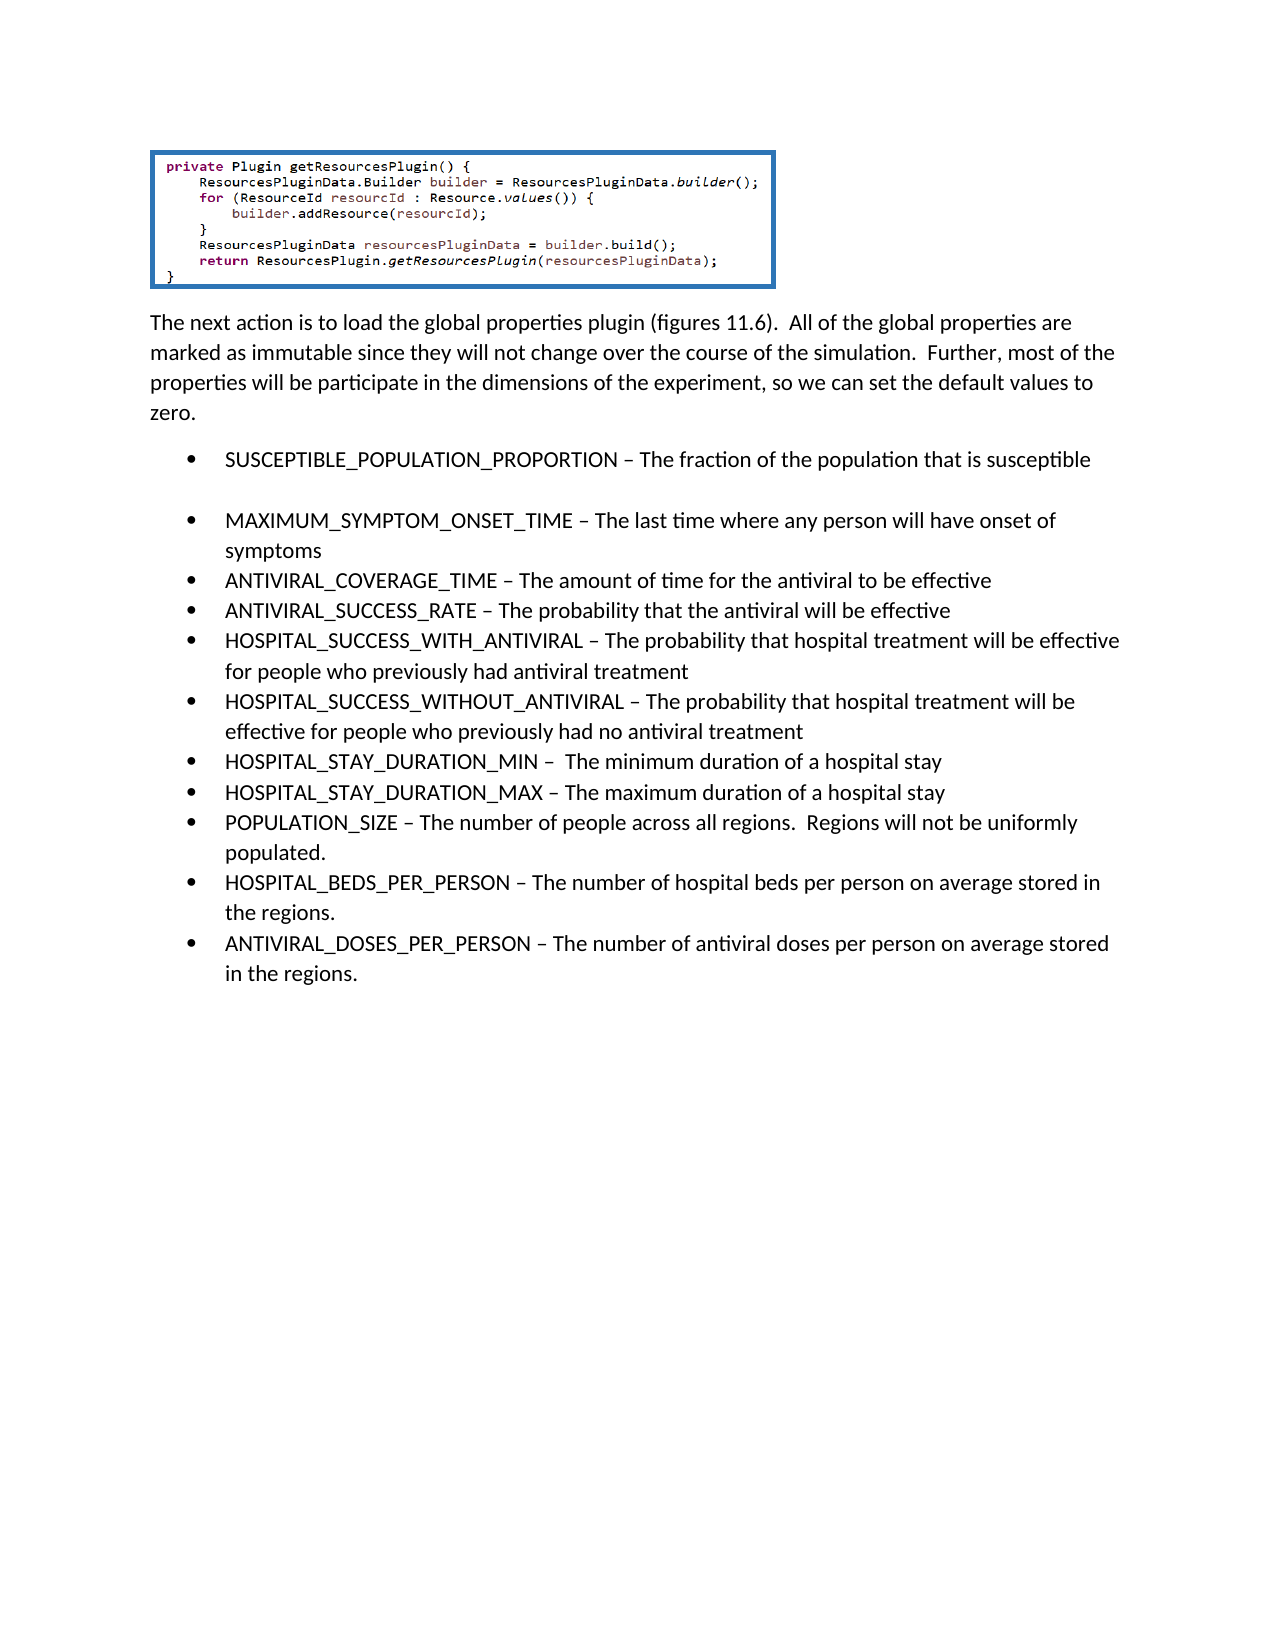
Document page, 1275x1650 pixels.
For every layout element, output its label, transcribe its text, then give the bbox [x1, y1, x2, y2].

text The next action is to load the global properties plugin (figures 11.6). All of the global properties are marked as immutable since they will not change over the course of the simulation. Further, most of the properties will be participate in the dimensions of the experiment, so we can set the default values to zero. [150, 308, 1125, 427]
list HOSPITAL_STAY_DURATION_MIN – The minimum duration of a hospital stay [187, 747, 1125, 776]
list HOSPITAL_SUCCESS_WITH_ANTIVIRAL – The probability that hospital treatment will be effective for people who previously had antiviral treatment [187, 627, 1125, 685]
list HOSPITAL_BEDS_PER_PERSON – The number of hospital beds per person on average stored in the regions. [187, 868, 1125, 927]
list HOSPITAL_SUCCESS_WITHOUT_ANTIVIRAL – The probability that hospital treatment will be effective for people who previously had no antiviral treatment [187, 687, 1125, 745]
list ANTIVIRAL_COVERAGE_TIME – The amount of time for the antiviral to be effective [187, 566, 1125, 594]
list SUSCEPTIBLE_POPULATION_PROPORTION – The fraction of the population that is susceptible [187, 445, 1125, 504]
list MAXIMUM_SYMPTOM_ONSET_TIME – The last time where any person will have onset of symptoms [187, 506, 1125, 564]
list POPULATION_SIZE – The number of people across all regions. Regions will not be uniformly populated. [187, 808, 1125, 866]
list HOSPITAL_STAY_DURATION_MAX – The maximum duration of a hospital stay [187, 778, 1125, 806]
picture [155, 155, 771, 284]
list ANTIVIRAL_SUCCESS_RATE – The probability that the antiviral will be effective [187, 596, 1125, 624]
list ANTIVIRAL_DOSES_PER_PERSON – The number of antiviral doses per person on average stored in the regions. [187, 929, 1125, 987]
